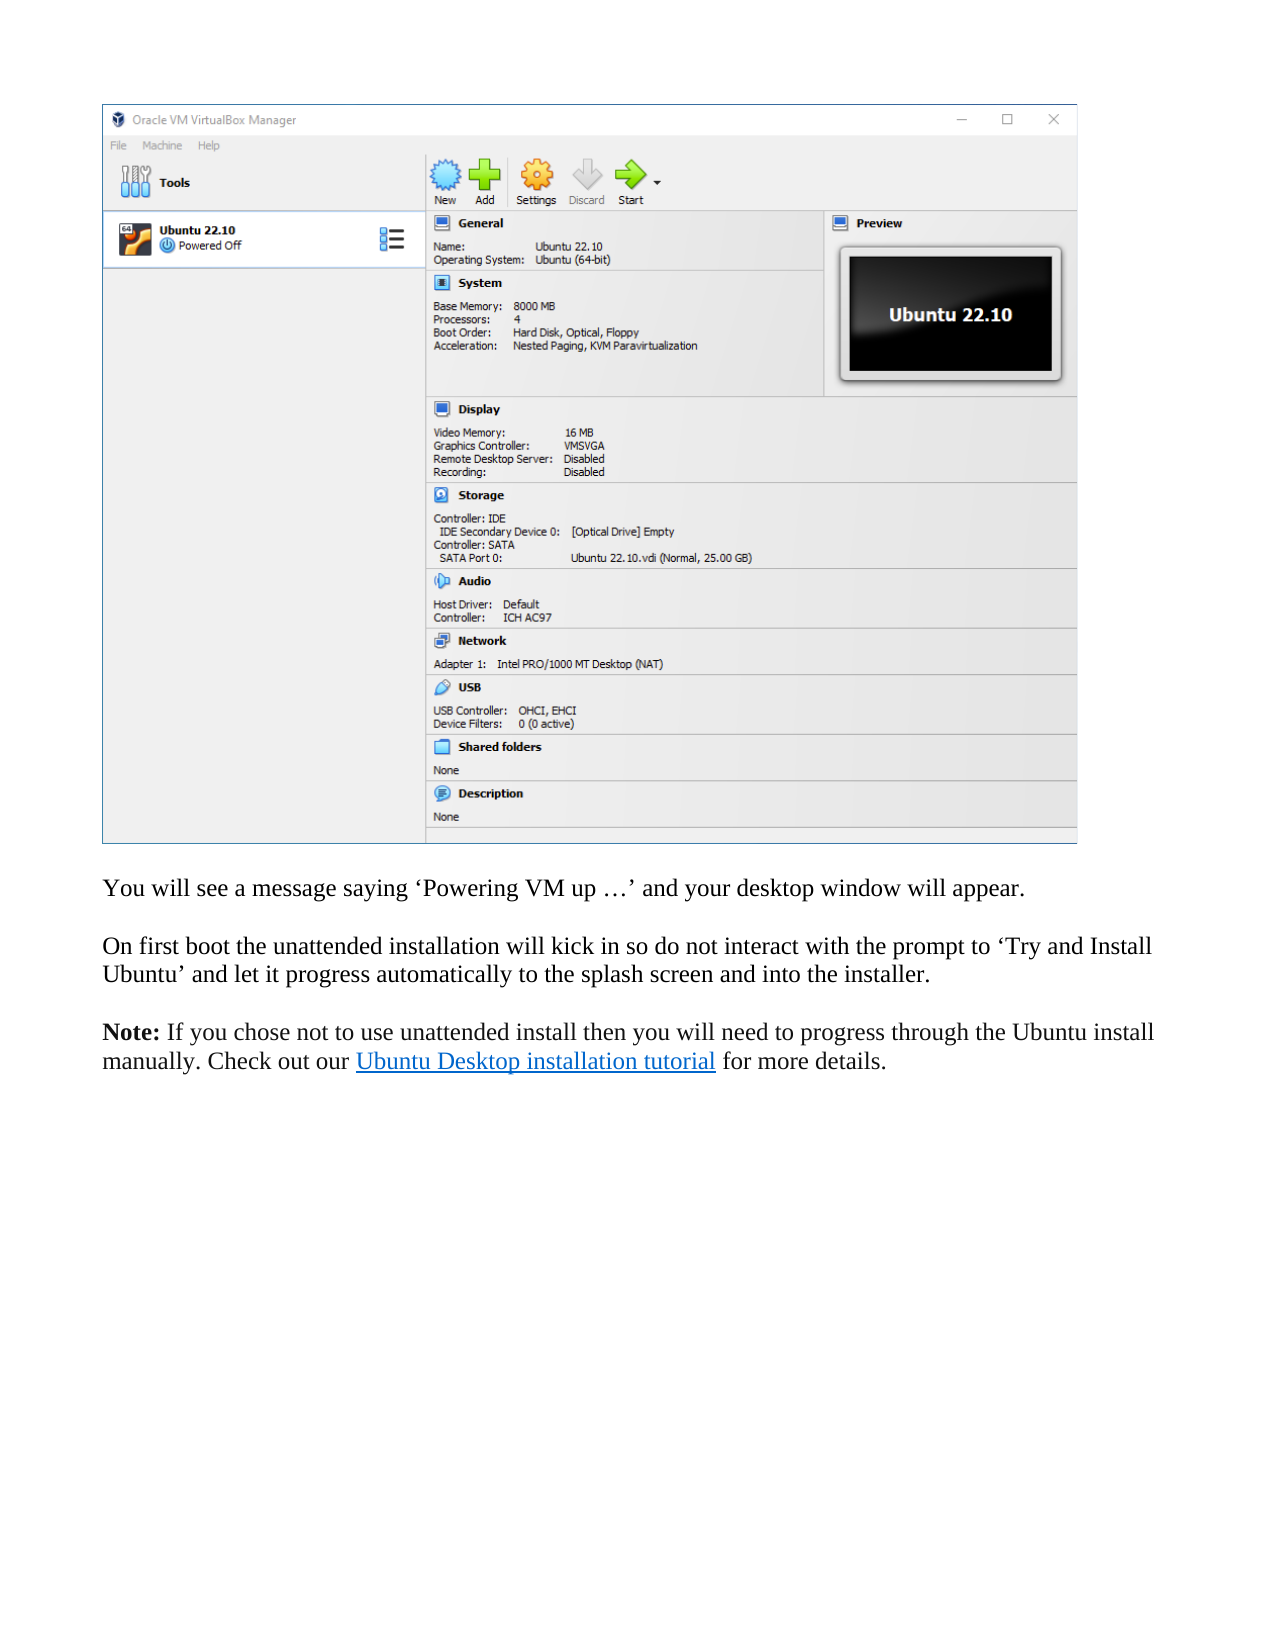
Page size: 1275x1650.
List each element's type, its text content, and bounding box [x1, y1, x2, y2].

text Note: If you chose not to use unattended install then you will need to progress through the Ubuntu install manually. Check out our Ubuntu Desktop installation tutorial for more details. [102, 1017, 1187, 1075]
text You will see a message saying ‘Powering VM up …’ and your desktop window will appear. [102, 873, 1187, 902]
picture [102, 104, 1078, 844]
text On first boot the unattended installation will kick in so do not interact with the prompt to ‘Try and Install Ubuntu’ and let it progress automatically to the splash screen and into the installer. [102, 931, 1187, 988]
